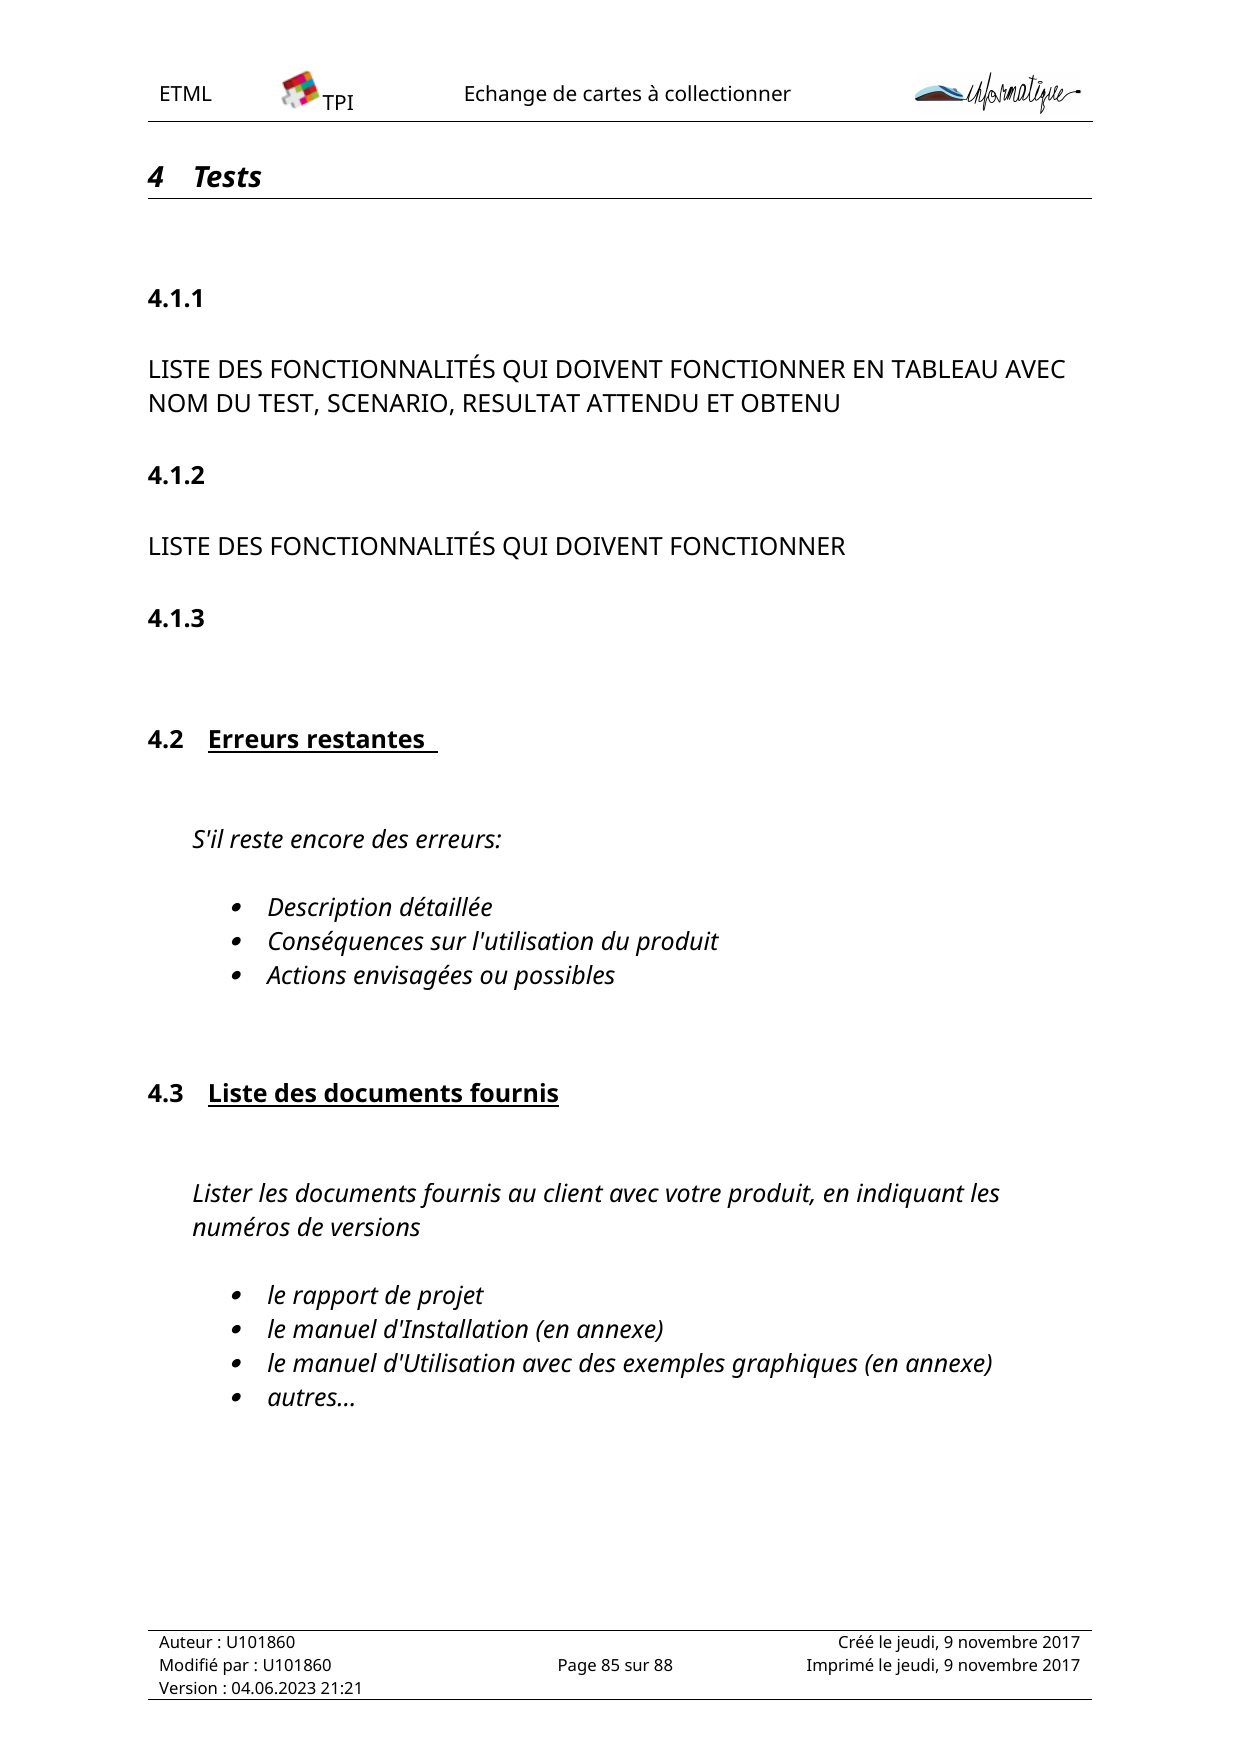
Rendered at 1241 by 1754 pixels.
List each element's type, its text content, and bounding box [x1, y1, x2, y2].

subtitle Erreurs restantes [148, 722, 1092, 756]
text LISTE DES FONCTIONNALITÉS QUI DOIVENT FONCTIONNER [148, 529, 1092, 563]
list Actions envisagées ou possibles [229, 958, 1092, 992]
text S'il reste encore des erreurs: [192, 822, 1092, 856]
list Conséquences sur l'utilisation du produit [229, 924, 1092, 958]
subtitle Liste des documents fournis [148, 1076, 1092, 1110]
text Lister les documents fournis au client avec votre produit, en indiquant les numéros de versions [192, 1175, 1092, 1243]
text LISTE DES FONCTIONNALITÉS QUI DOIVENT FONCTIONNER EN TABLEAU AVEC NOM DU TEST, SCENARIO, RESULTAT ATTENDU ET OBTENU [148, 352, 1092, 420]
picture [276, 69, 323, 111]
list Description détaillée [229, 890, 1092, 924]
list autres… [229, 1380, 1092, 1414]
list le rapport de projet [229, 1277, 1092, 1312]
list le manuel d'Utilisation avec des exemples graphiques (en annexe) [229, 1346, 1092, 1380]
subtitle Tests [148, 156, 1092, 198]
list le manuel d'Installation (en annexe) [229, 1312, 1092, 1346]
